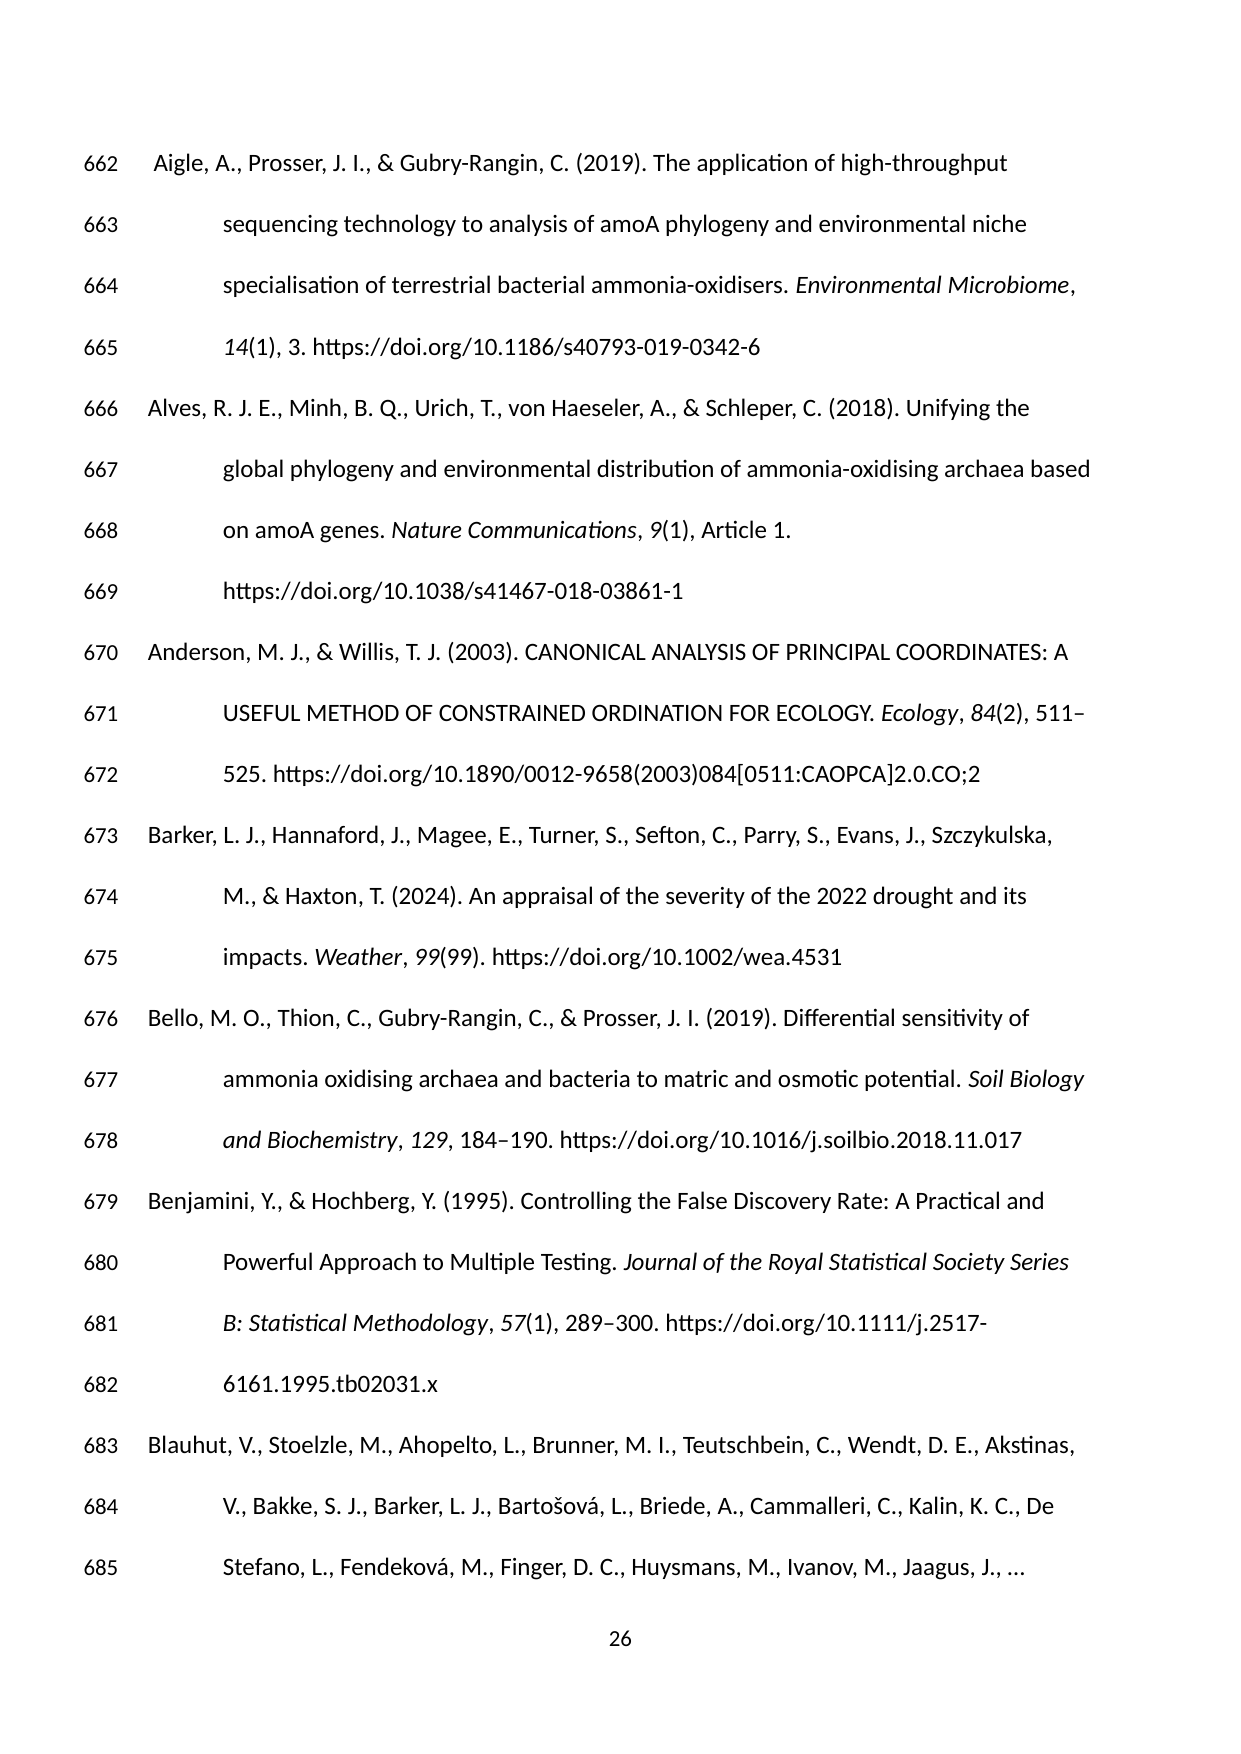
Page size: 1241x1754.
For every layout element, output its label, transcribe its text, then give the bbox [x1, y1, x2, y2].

text Anderson, M. J., & Willis, T. J. (2003). CANONICAL ANALYSIS OF PRINCIPAL COORDINATES: A USEFUL METHOD OF CONSTRAINED ORDINATION FOR ECOLOGY. Ecology, 84(2), 511–525. https://doi.org/10.1890/0012-9658(2003)084[0511:CAOPCA]2.0.CO;2 [148, 636, 1093, 788]
text Bello, M. O., Thion, C., Gubry-Rangin, C., & Prosser, J. I. (2019). Differential sensitivity of ammonia oxidising archaea and bacteria to matric and osmotic potential. Soil Biology and Biochemistry, 129, 184–190. https://doi.org/10.1016/j.soilbio.2018.11.017 [148, 1002, 1093, 1155]
text Aigle, A., Prosser, J. I., & Gubry-Rangin, C. (2019). The application of high-throughput sequencing technology to analysis of amoA phylogeny and environmental niche specialisation of terrestrial bacterial ammonia-oxidisers. Environmental Microbiome, 14(1), 3. https://doi.org/10.1186/s40793-019-0342-6 [148, 148, 1093, 361]
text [148, 1429, 1093, 1582]
text Alves, R. J. E., Minh, B. Q., Urich, T., von Haeseler, A., & Schleper, C. (2018). Unifying the global phylogeny and environmental distribution of ammonia-oxidising archaea based on amoA genes. Nature Communications, 9(1), Article 1. https://doi.org/10.1038/s41467-018-03861-1 [148, 392, 1093, 605]
text Benjamini, Y., & Hochberg, Y. (1995). Controlling the False Discovery Rate: A Practical and Powerful Approach to Multiple Testing. Journal of the Royal Statistical Society Series B: Statistical Methodology, 57(1), 289–300. https://doi.org/10.1111/j.2517-6161.1995.tb02031.x [148, 1185, 1093, 1399]
text Barker, L. J., Hannaford, J., Magee, E., Turner, S., Sefton, C., Parry, S., Evans, J., Szczykulska, M., & Haxton, T. (2024). An appraisal of the severity of the 2022 drought and its impacts. Weather, 99(99). https://doi.org/10.1002/wea.4531 [148, 819, 1093, 972]
